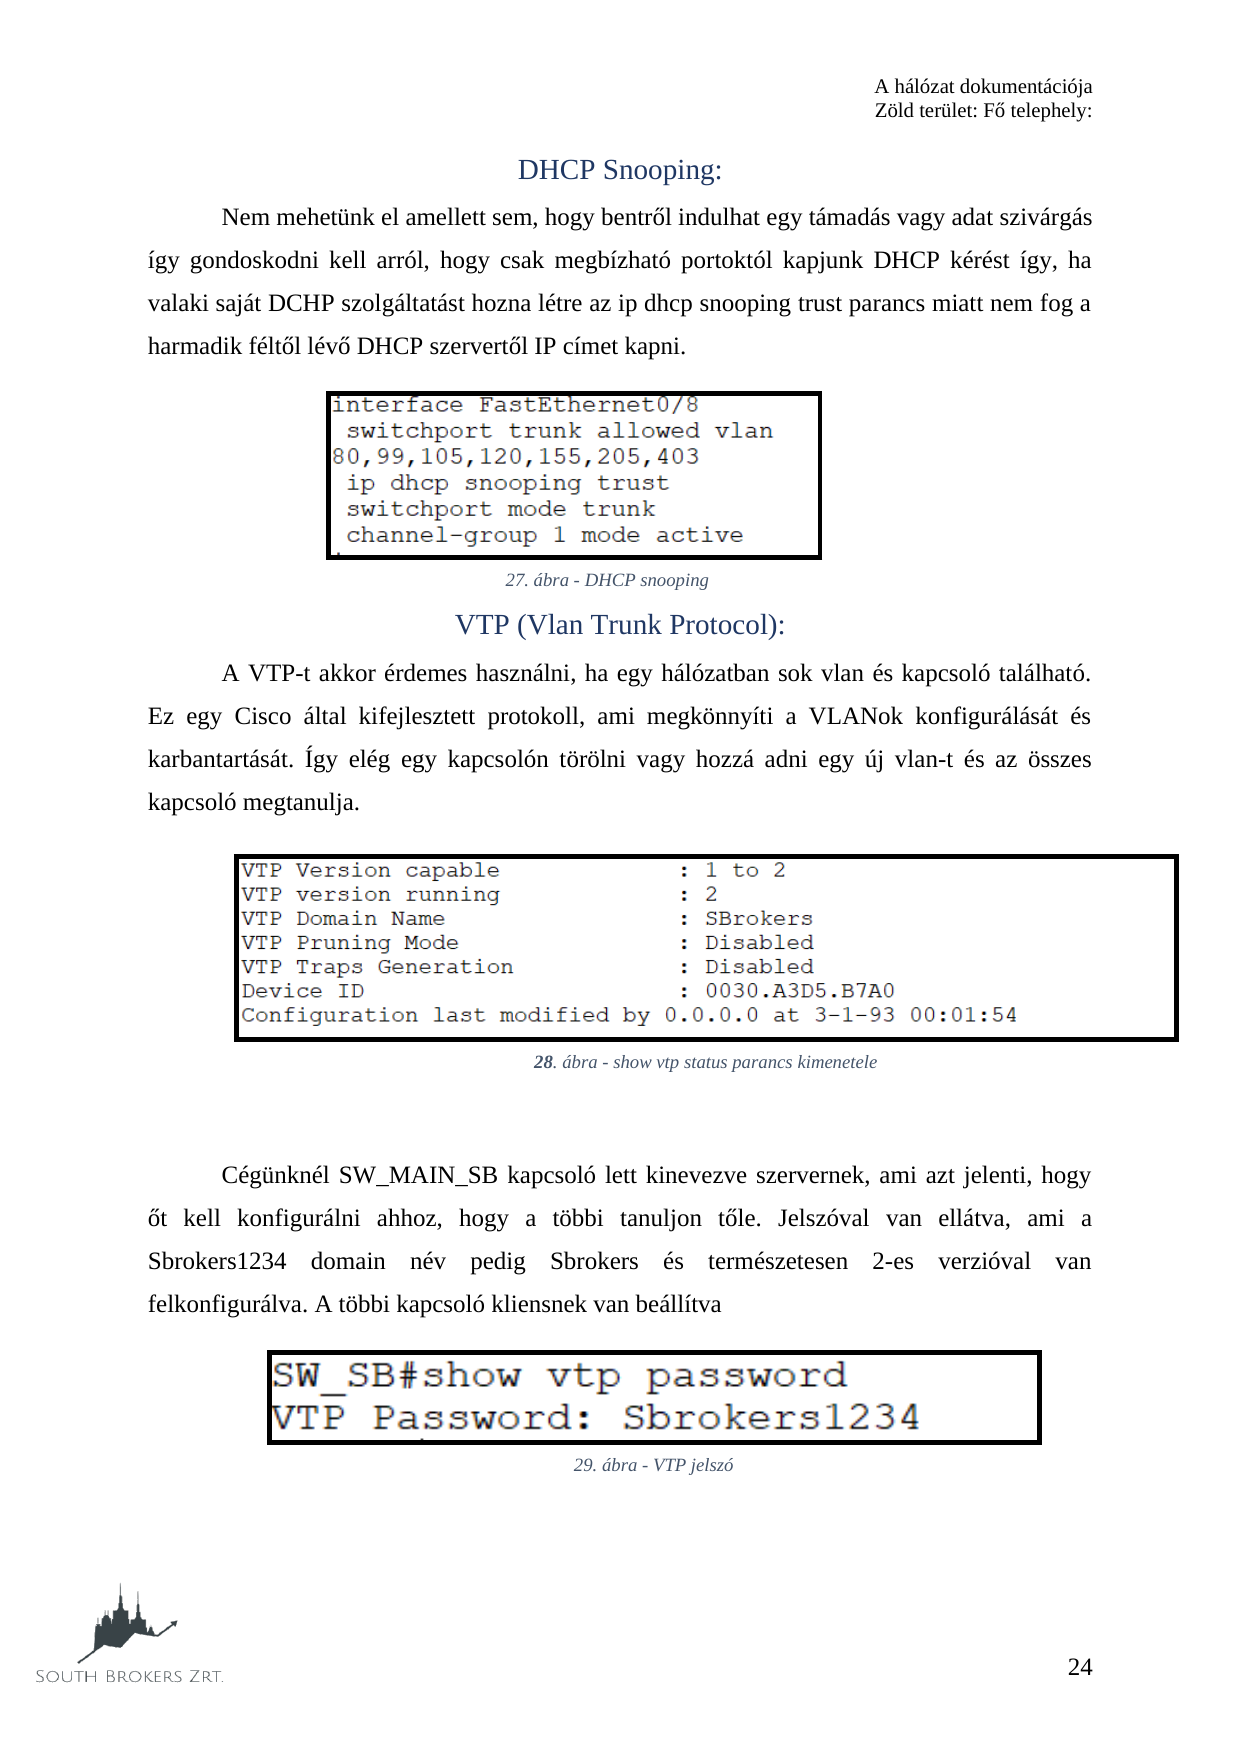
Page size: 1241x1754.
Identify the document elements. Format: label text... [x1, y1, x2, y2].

picture [331, 396, 818, 555]
picture [239, 859, 1174, 1037]
picture [272, 1355, 1037, 1440]
picture [0, 1531, 255, 1754]
text A VTP-t akkor érdemes használni, ha egy hálózatban sok vlan és kapcsoló található. Ez egy Cisco által kifejlesztett protokoll, ami megkönnyíti a VLANok konfigurálását és karbantartását. Így elég egy kapcsolón törölni vagy hozzá adni egy új vlan-t és az összes kapcsoló megtanulja. [148, 658, 1093, 816]
subtitle DHCP Snooping: [148, 152, 1093, 185]
text Nem mehetünk el amellett sem, hogy bentről indulhat egy támadás vagy adat szivárgás így gondoskodni kell arról, hogy csak megbízható portoktól kapjunk DHCP kérést így, ha valaki saját DCHP szolgáltatást hozna létre az ip dhcp snooping trust parancs miatt nem fog a harmadik féltől lévő DHCP szervertől IP címet kapni. [148, 202, 1093, 360]
